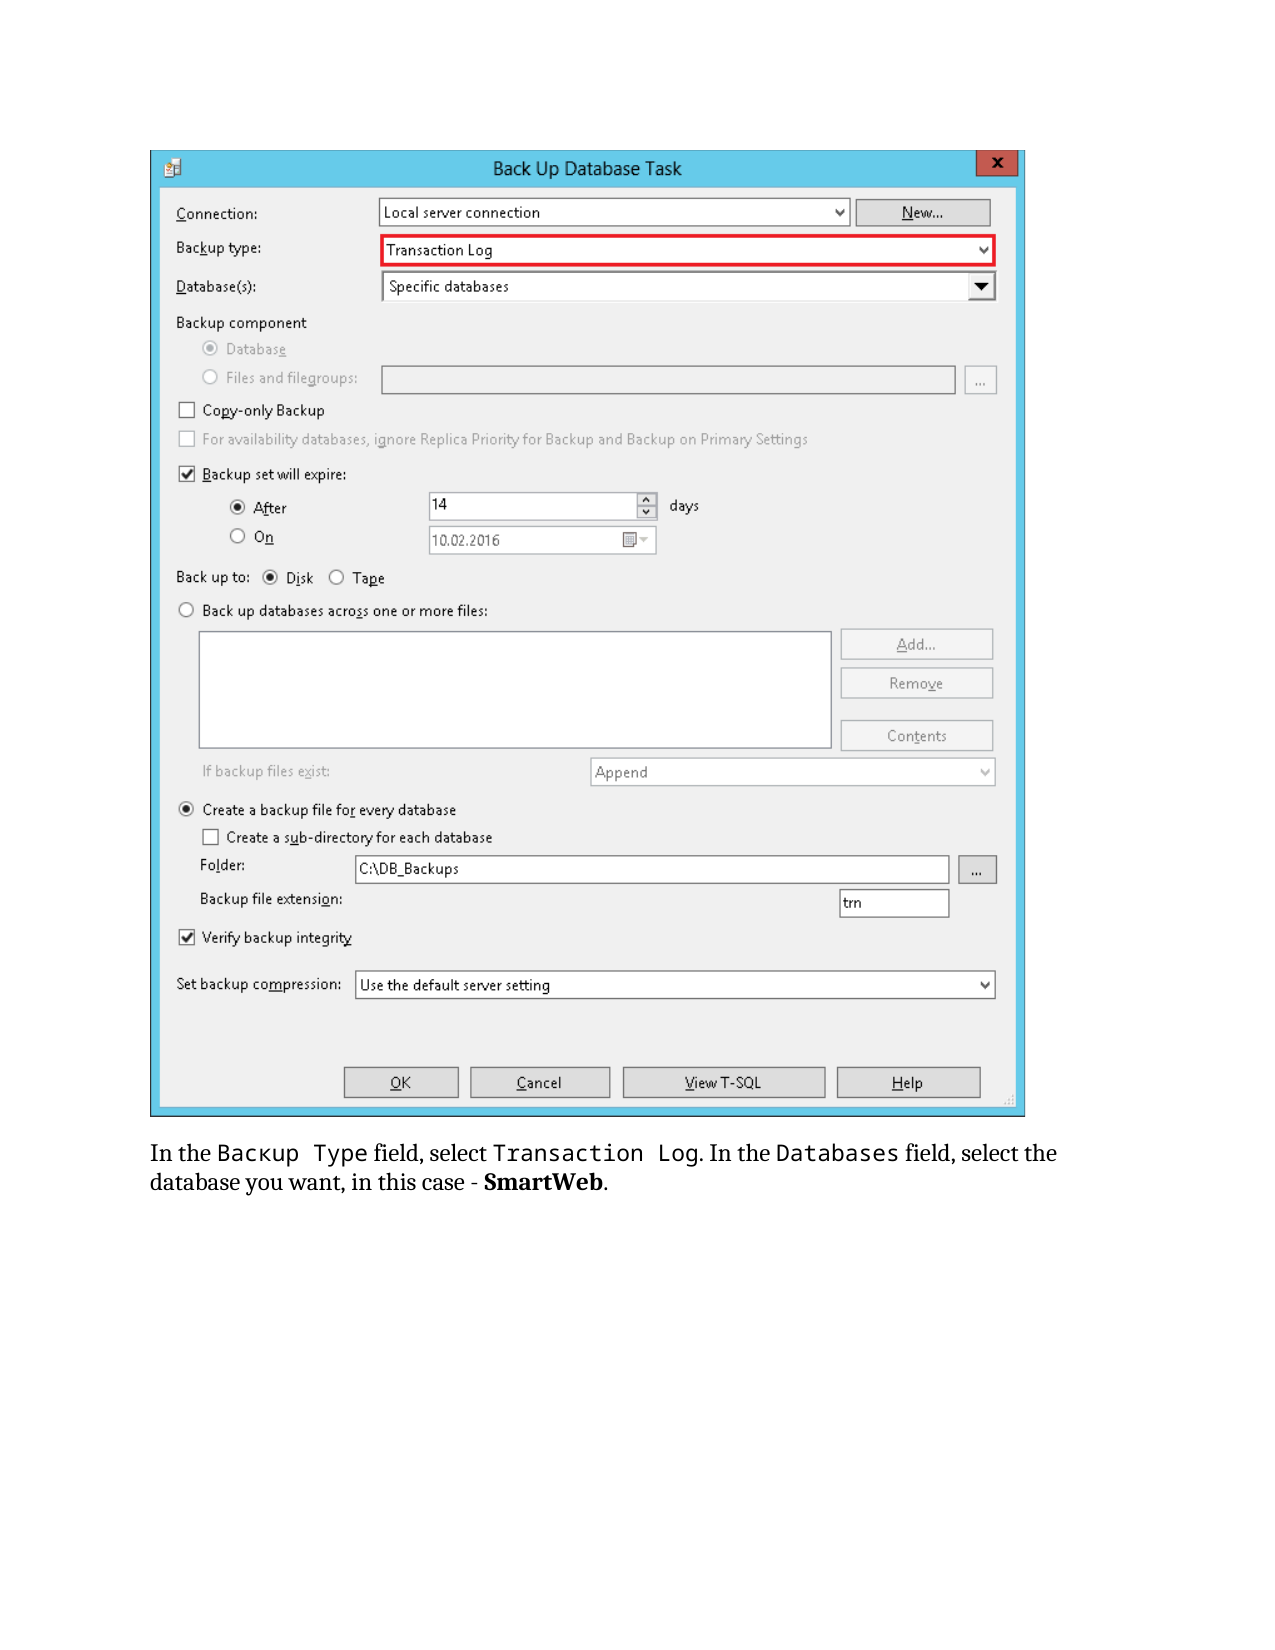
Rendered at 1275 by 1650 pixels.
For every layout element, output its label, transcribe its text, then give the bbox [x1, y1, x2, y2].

text In the Bacкup Type field, select Transaction Log. In the Databases field, select the database you want, in this case - SmartWeb. [150, 1137, 1125, 1197]
picture [150, 150, 1025, 1117]
